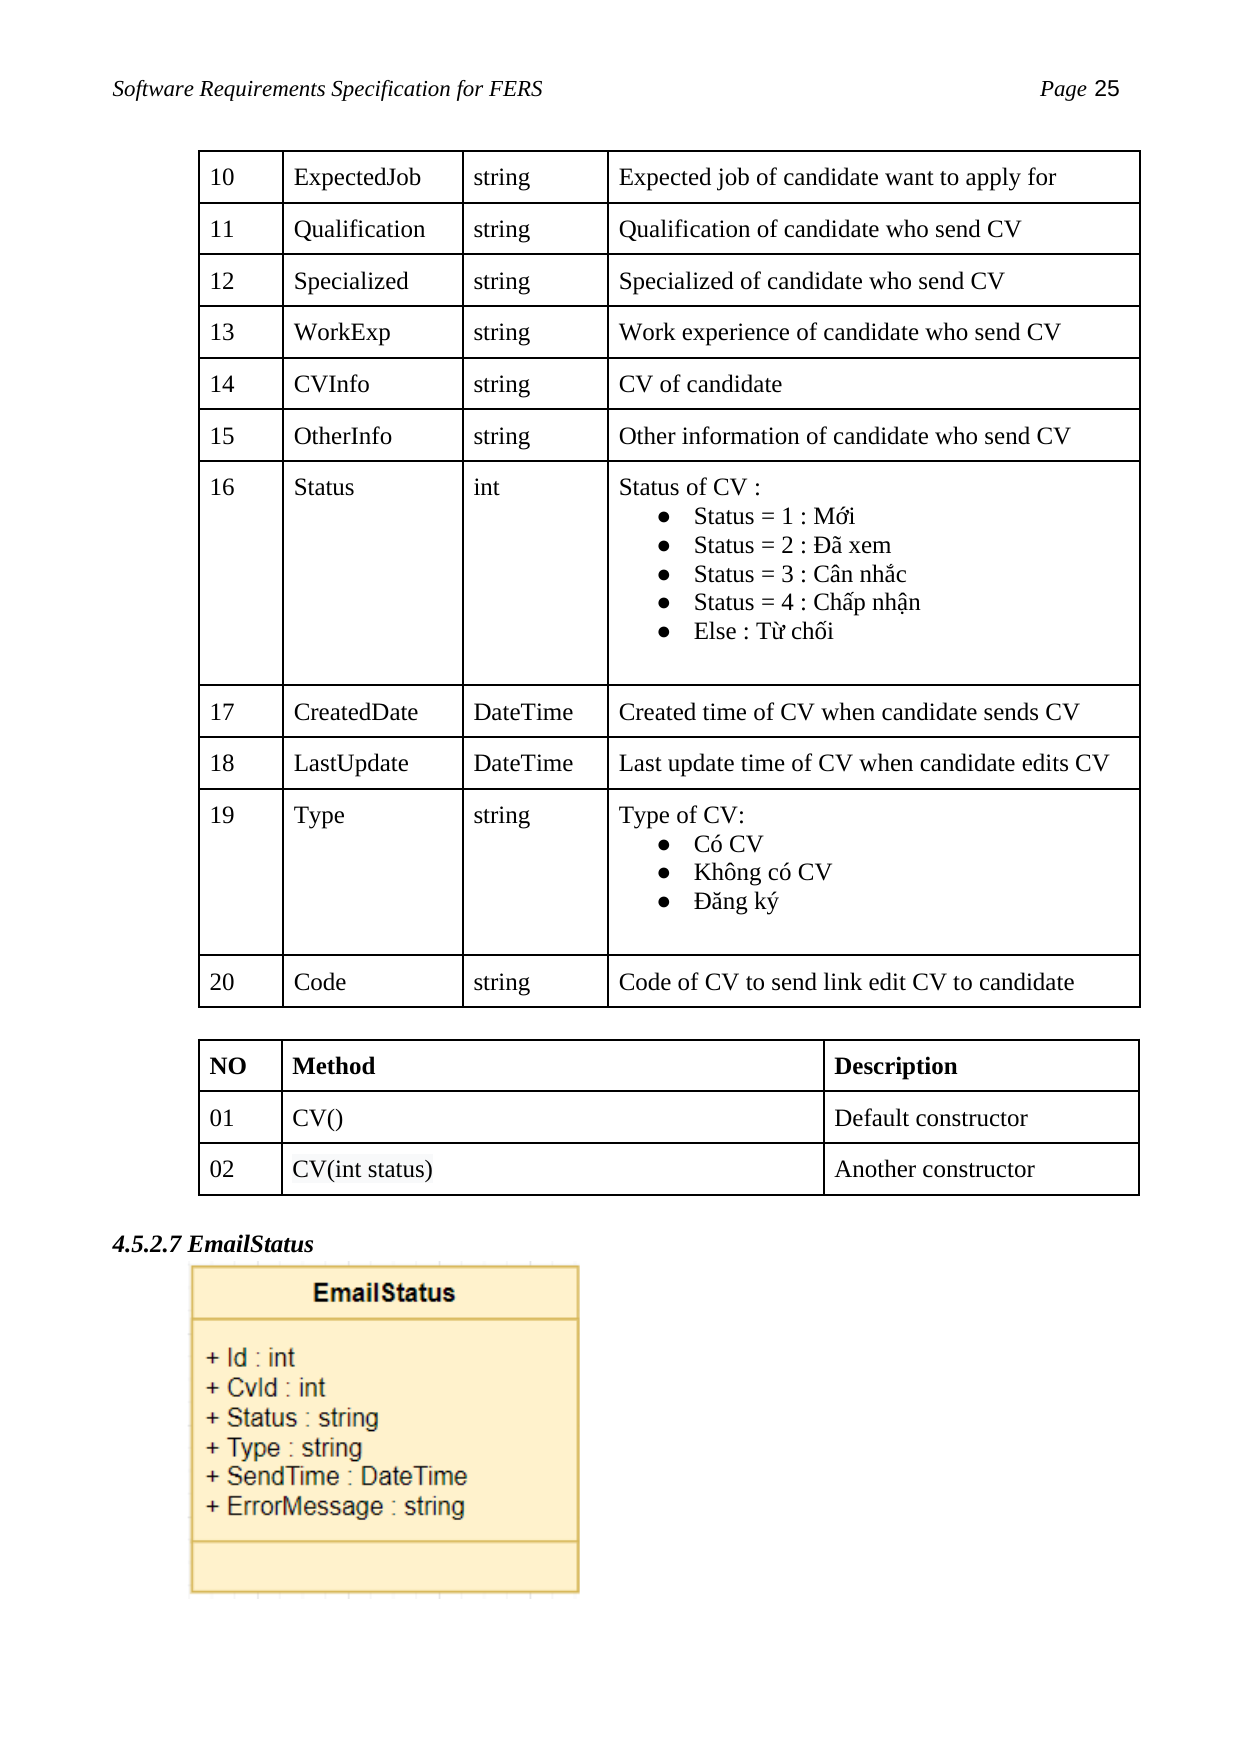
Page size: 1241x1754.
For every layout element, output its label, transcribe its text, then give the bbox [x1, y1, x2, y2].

table_cell 10 [200, 152, 282, 202]
table_cell 18 [200, 738, 282, 787]
table_cell string [464, 956, 607, 1006]
table_cell string [464, 255, 607, 305]
table_cell 15 [200, 410, 282, 460]
table_cell Specialized [284, 255, 462, 305]
table_cell string [464, 152, 607, 202]
table_header NO [200, 1041, 281, 1090]
table_cell 12 [200, 255, 282, 305]
table_cell Code [284, 956, 462, 1006]
table_cell WorkExp [284, 307, 462, 357]
table_cell Code of CV to send link edit CV to candidate [609, 956, 1139, 1006]
table_cell 01 [200, 1092, 281, 1142]
table_cell string [464, 204, 607, 253]
table_cell Qualification [284, 204, 462, 253]
table_cell Specialized of candidate who send CV [609, 255, 1139, 305]
table_cell string [464, 307, 607, 357]
table_cell CV() [283, 1092, 823, 1142]
table_cell Created time of CV when candidate sends CV [609, 686, 1139, 736]
table_cell string [464, 359, 607, 408]
table_cell 19 [200, 790, 282, 954]
table_cell 14 [200, 359, 282, 408]
table_cell Another constructor [825, 1144, 1138, 1193]
table_cell string [464, 410, 607, 460]
picture [187, 1261, 580, 1599]
table_cell Last update time of CV when candidate edits CV [609, 738, 1139, 787]
table_cell 20 [200, 956, 282, 1006]
table_cell OtherInfo [284, 410, 462, 460]
table_cell int [464, 462, 607, 684]
table_cell string [464, 790, 607, 954]
table_cell Qualification of candidate who send CV [609, 204, 1139, 253]
table_cell Type [284, 790, 462, 954]
table_cell LastUpdate [284, 738, 462, 787]
table_cell Expected job of candidate want to apply for [609, 152, 1139, 202]
table_cell 02 [200, 1144, 281, 1193]
table_cell 11 [200, 204, 282, 253]
table_cell 13 [200, 307, 282, 357]
table_cell 16 [200, 462, 282, 684]
table_cell CVInfo [284, 359, 462, 408]
table_cell Type of CV: Có CV Không có CV Đăng ký [609, 790, 1139, 954]
text 4.5.2.7 EmailStatus [112, 1229, 1128, 1257]
table_cell Status of CV : Status = 1 : Mới Status = 2 : Đã xem Status = 3 : Cân nhắc Status = 4 : Chấp nhận Else : Từ chối [609, 462, 1139, 684]
table_cell Default constructor [825, 1092, 1138, 1142]
table_cell CreatedDate [284, 686, 462, 736]
table_cell Status [284, 462, 462, 684]
table_cell ExpectedJob [284, 152, 462, 202]
table_cell Other information of candidate who send CV [609, 410, 1139, 460]
table_header Description [825, 1041, 1138, 1090]
table_cell CV of candidate [609, 359, 1139, 408]
table_header Method [283, 1041, 823, 1090]
table_cell 17 [200, 686, 282, 736]
table_cell CV(int status) [283, 1144, 823, 1193]
table_cell DateTime [464, 686, 607, 736]
table_cell DateTime [464, 738, 607, 787]
table_cell Work experience of candidate who send CV [609, 307, 1139, 357]
